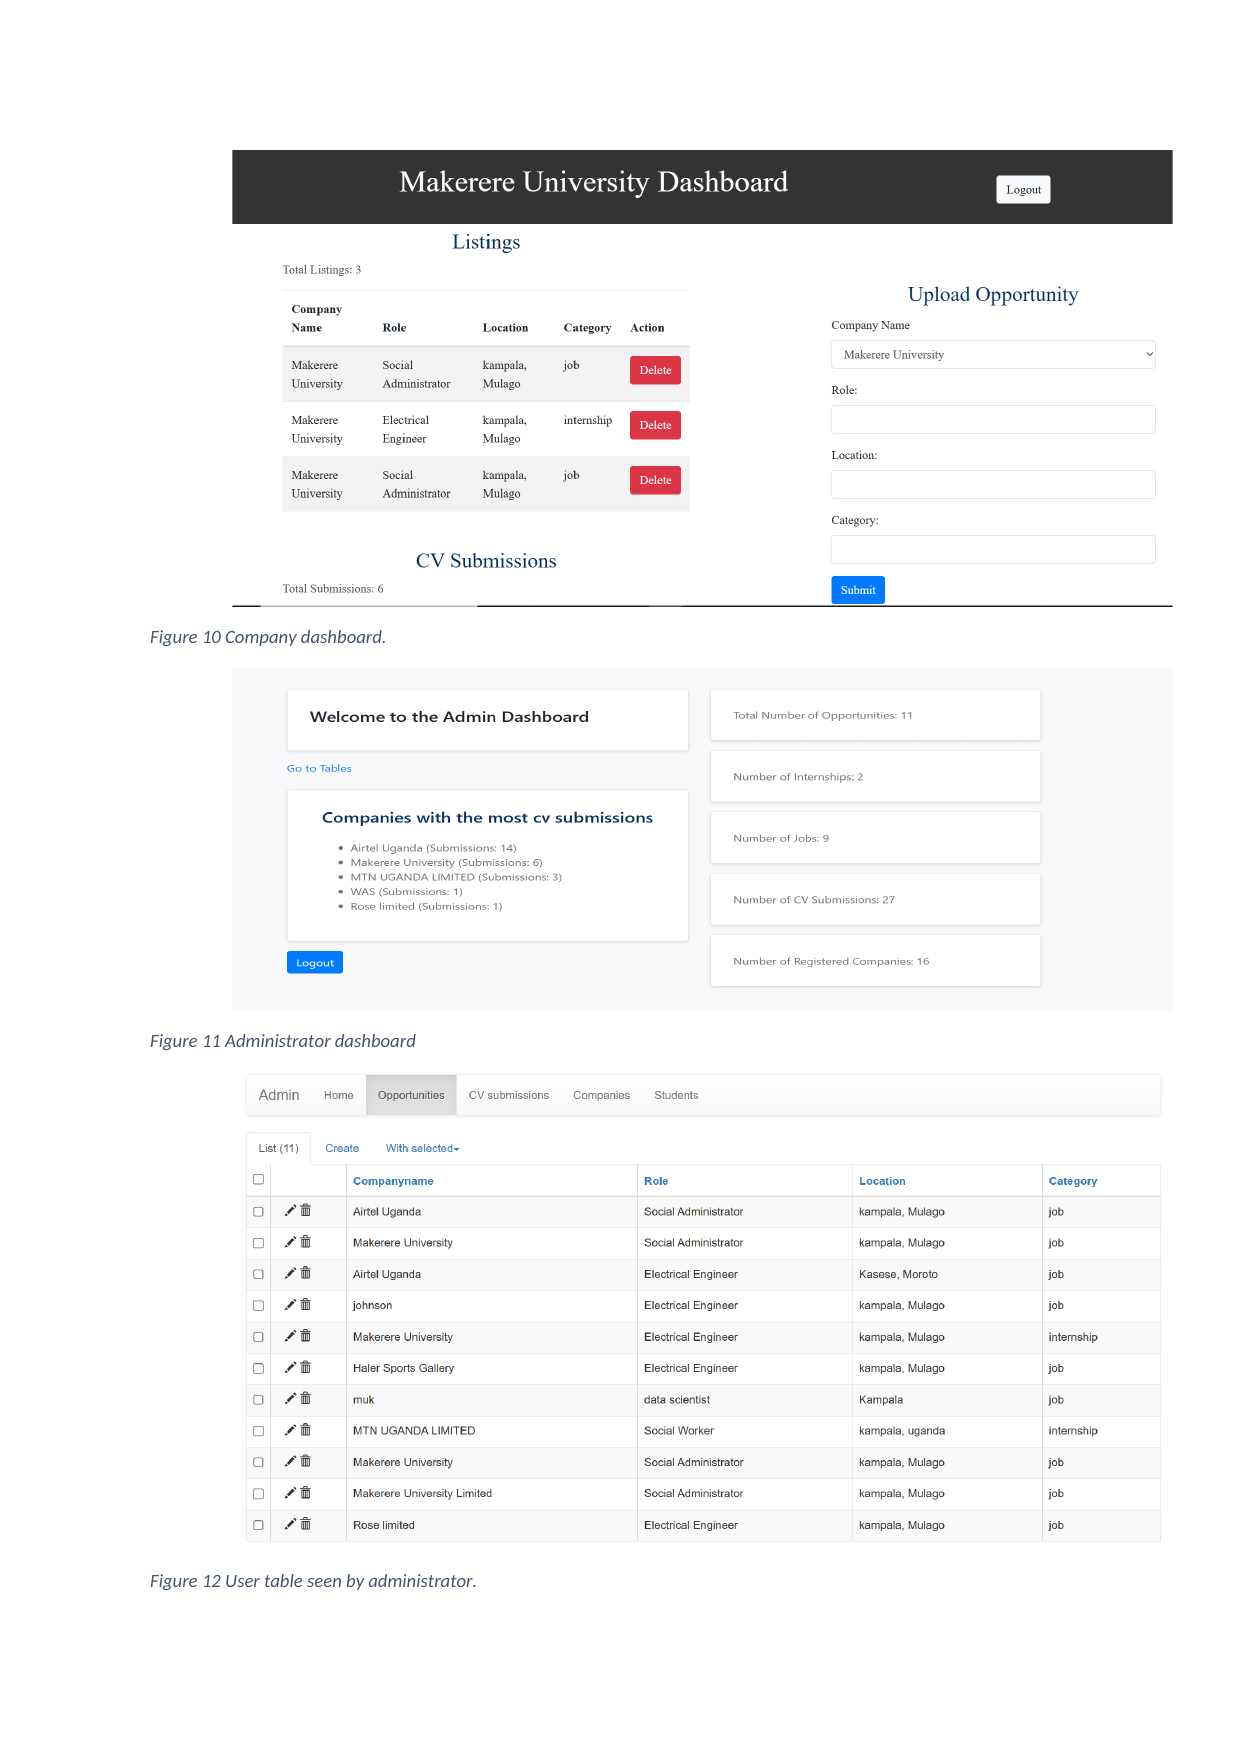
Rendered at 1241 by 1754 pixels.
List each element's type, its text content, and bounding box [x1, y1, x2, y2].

picture [232, 1072, 1173, 1550]
picture [232, 668, 1174, 1011]
picture [232, 150, 1173, 607]
